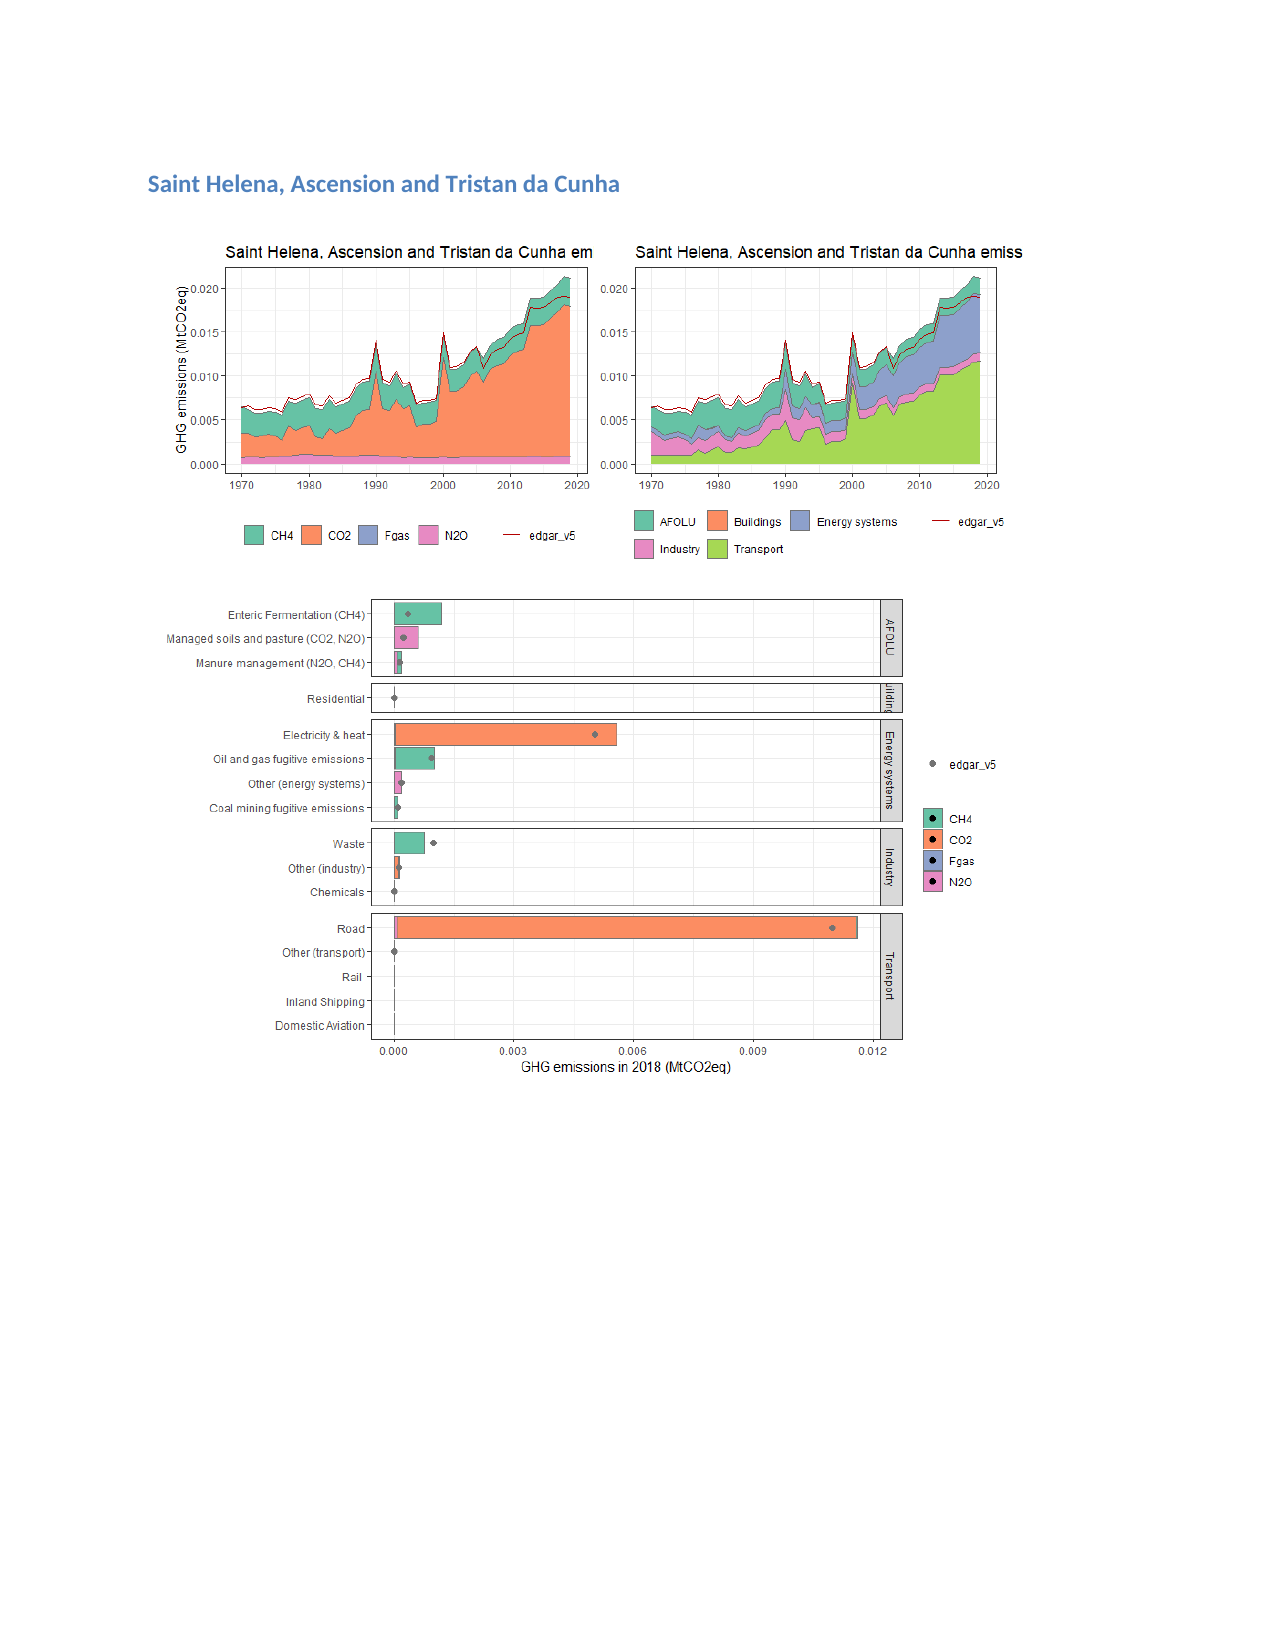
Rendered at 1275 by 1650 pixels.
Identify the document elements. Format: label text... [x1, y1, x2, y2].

picture [147, 217, 1023, 1093]
subtitle Saint Helena, Ascension and Tristan da Cunha [148, 168, 1127, 199]
